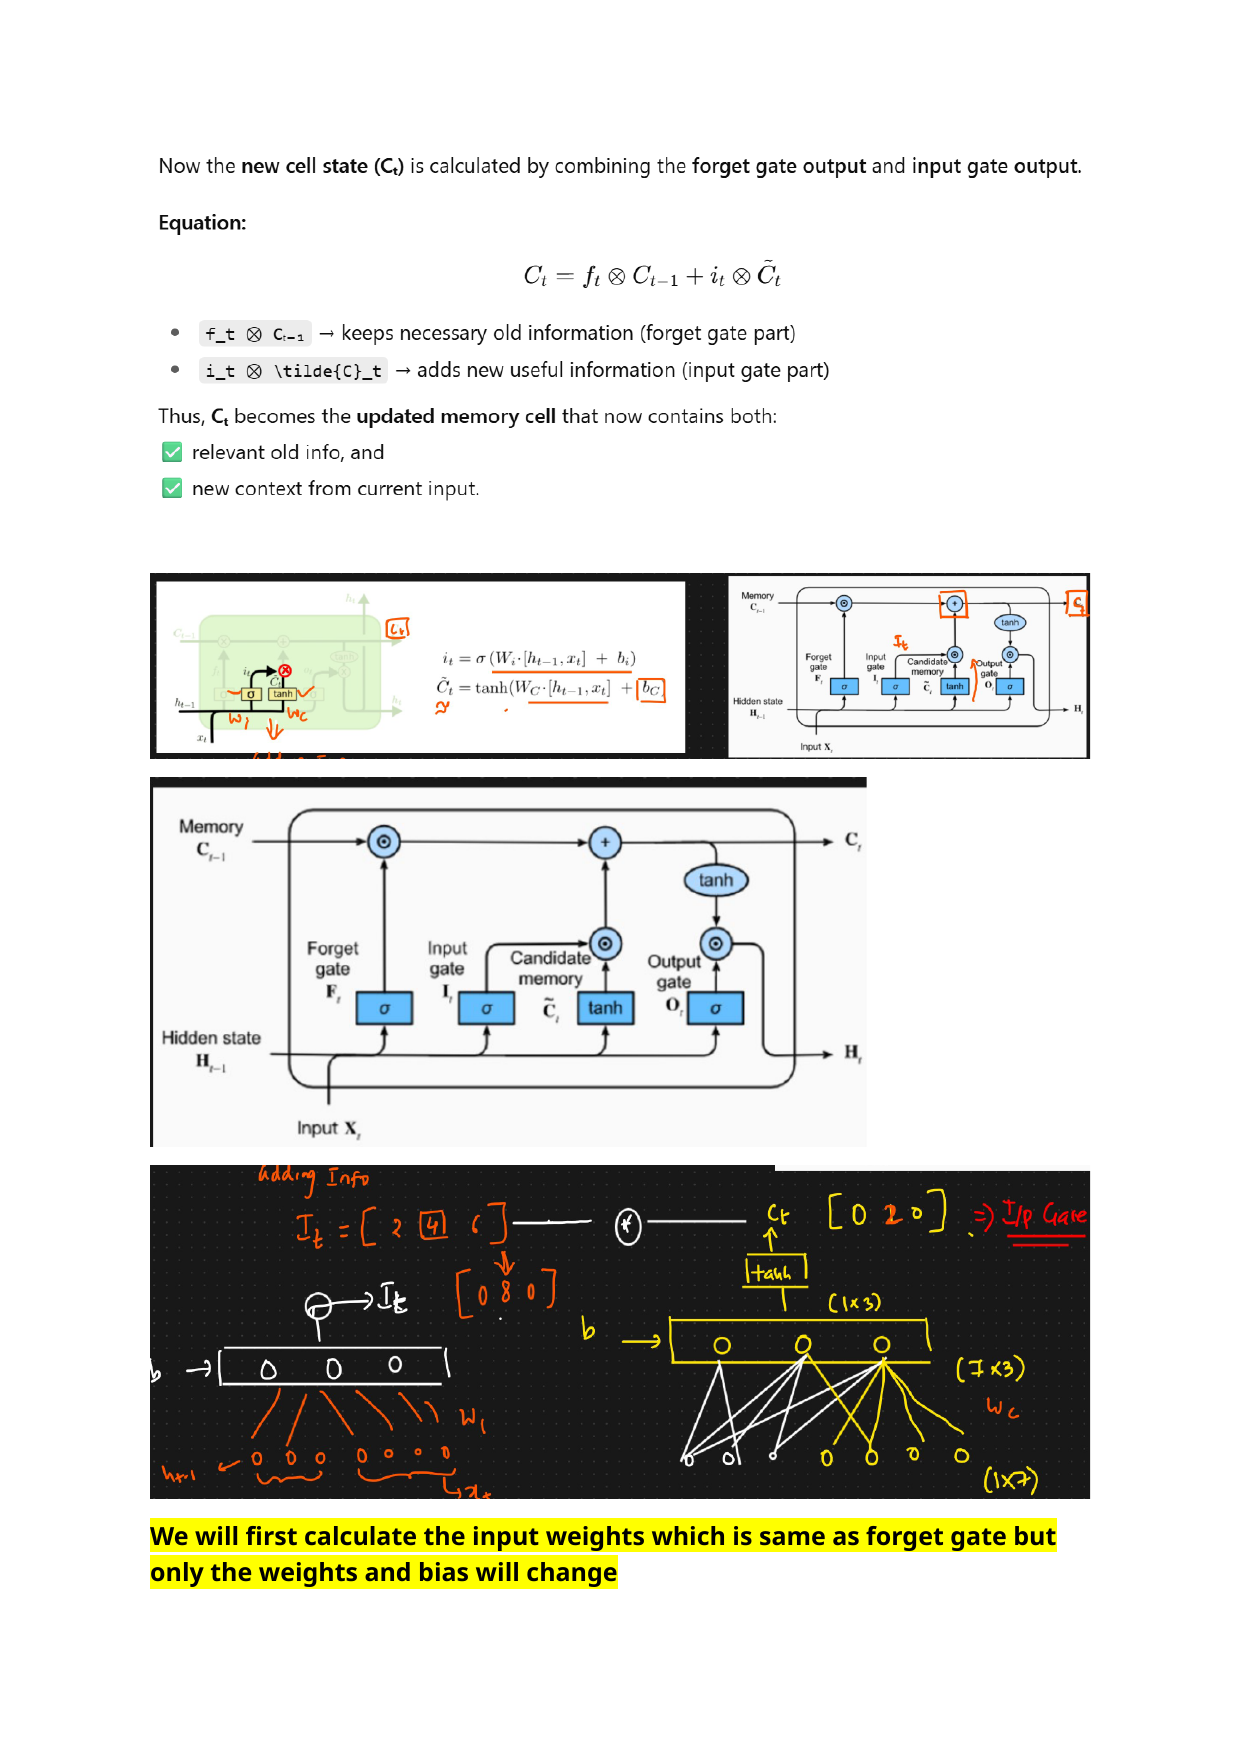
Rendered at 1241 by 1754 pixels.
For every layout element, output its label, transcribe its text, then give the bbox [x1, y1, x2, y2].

picture [150, 573, 1091, 759]
picture [150, 150, 1091, 501]
text We will first calculate the input weights which is same as forget gate but only the weights and bias will change [150, 1518, 1090, 1589]
picture [150, 777, 867, 1147]
picture [150, 1165, 1091, 1499]
